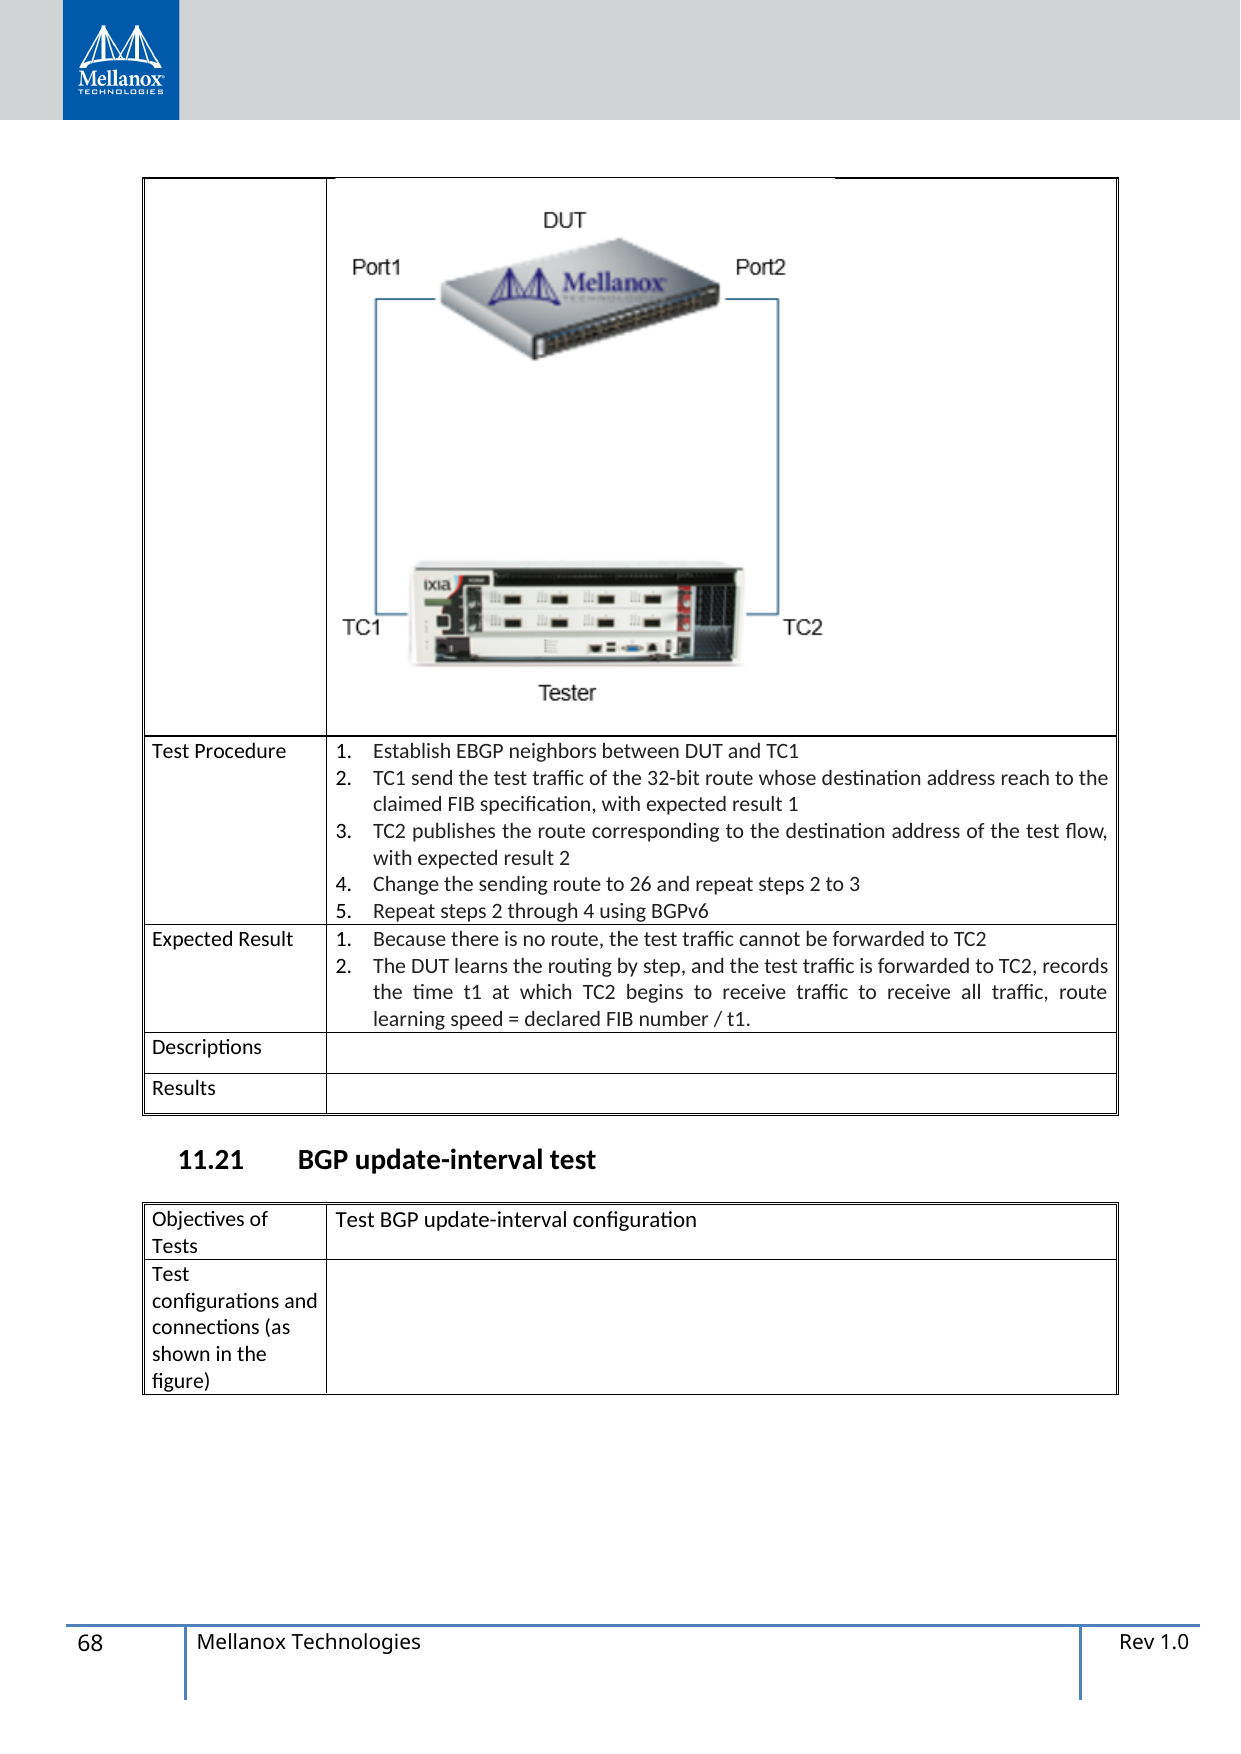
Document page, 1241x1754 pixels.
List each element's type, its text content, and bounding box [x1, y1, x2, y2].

table_cell [327, 1074, 1116, 1113]
table_cell Test Procedure [145, 737, 326, 924]
subtitle BGP update-interval test [177, 1141, 1093, 1177]
table_cell [327, 1260, 1116, 1393]
table_cell [327, 1033, 1116, 1073]
picture [335, 178, 836, 715]
picture [0, 0, 1241, 120]
table_cell Descriptions [145, 1033, 326, 1073]
table_cell Expected Result [145, 925, 326, 1032]
table_cell Because there is no route, the test traffic cannot be forwarded to TC2 The DUT learns the routing by step, and the test traffic is forwarded to TC2, records the time t1 at which TC2 begins to receive traffic to receive all traffic, route learning speed = declared FIB number / t1. [327, 925, 1116, 1032]
table_header Test BGP update-interval configuration [327, 1205, 1116, 1258]
table_cell Results [145, 1074, 326, 1113]
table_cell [145, 1260, 326, 1393]
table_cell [145, 179, 326, 735]
table_cell Establish EBGP neighbors between DUT and TC1 TC1 send the test traffic of the 32-bit route whose destination address reach to the claimed FIB specification, with expected result 1 TC2 publishes the route corresponding to the destination address of the test flow, with expected result 2 Change the sending route to 26 and repeat steps 2 to 3 Repeat steps 2 through 4 using BGPv6 [570, 737, 1116, 924]
table_header Objectives of Tests [145, 1205, 326, 1258]
table_cell [327, 179, 1116, 735]
